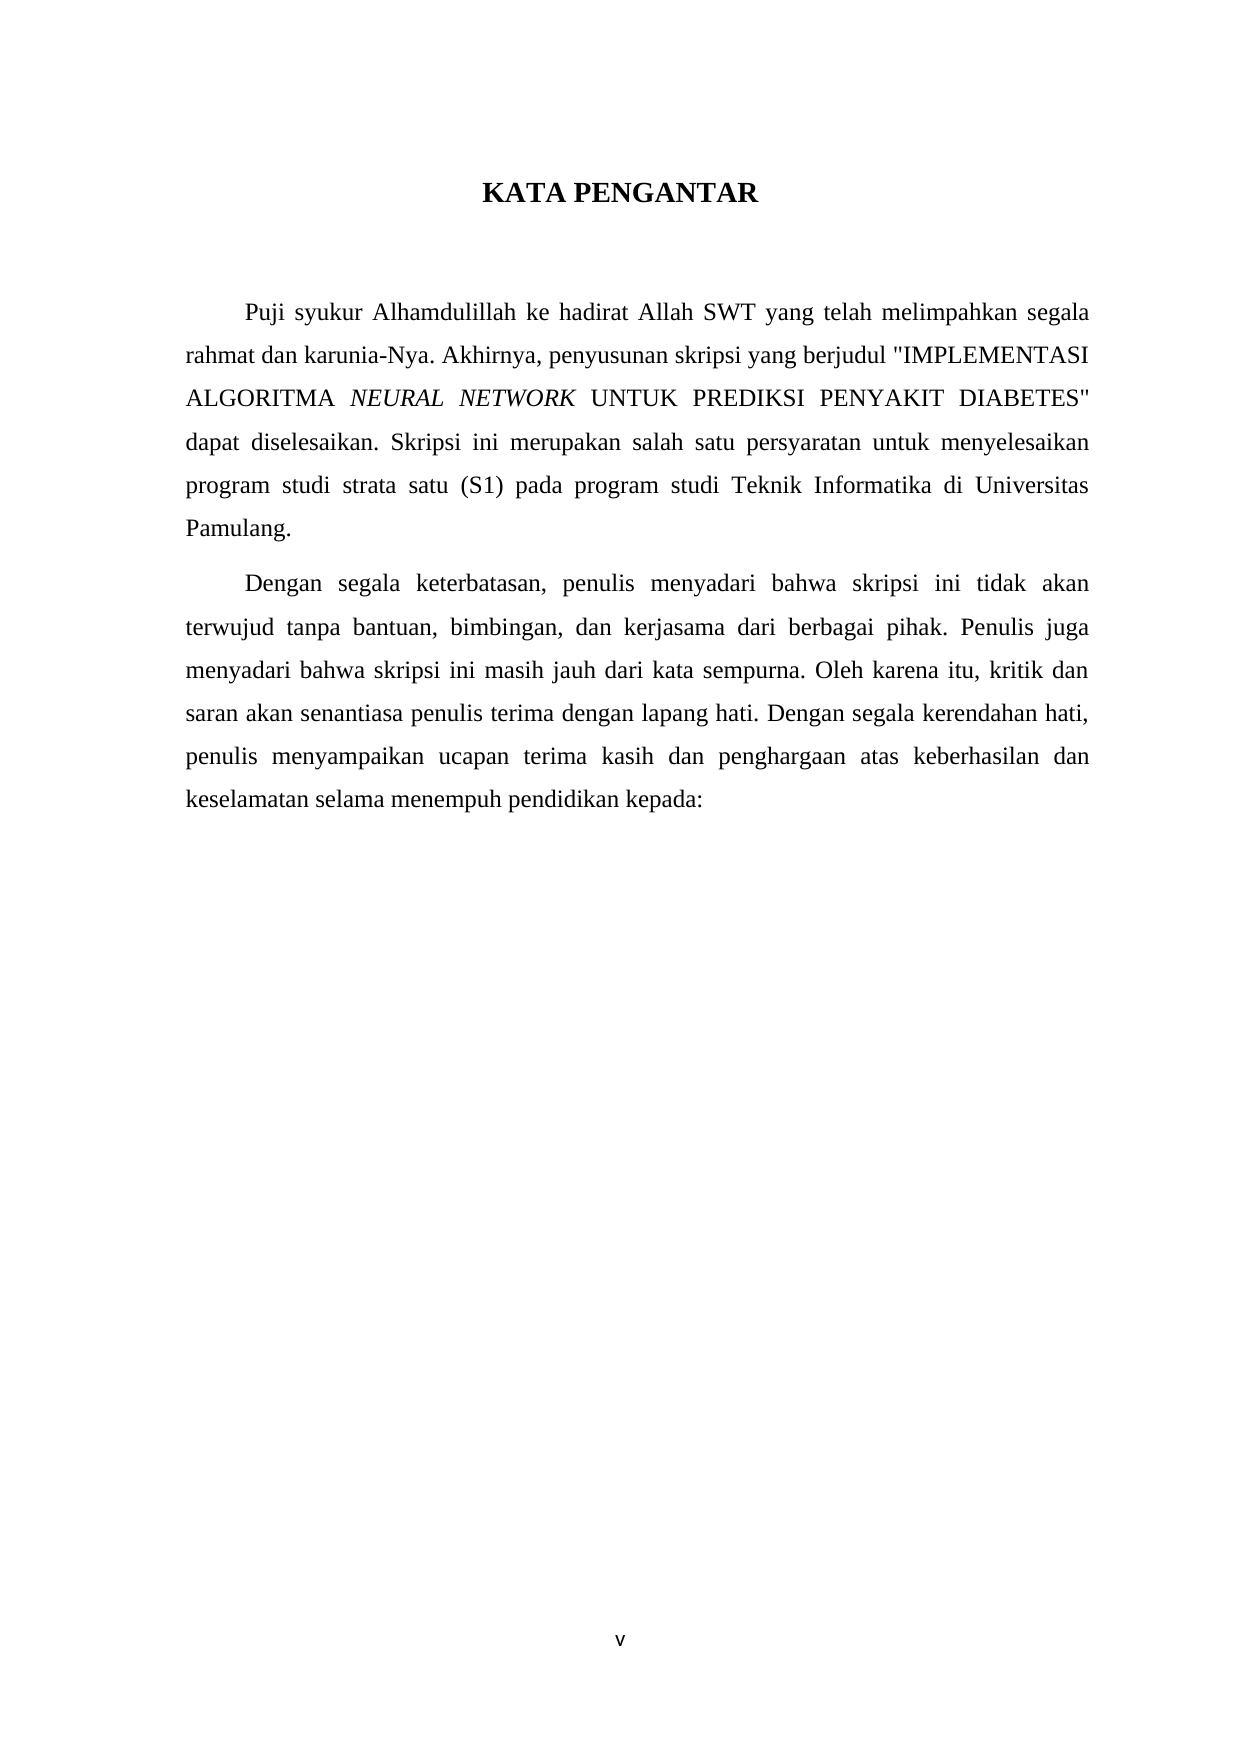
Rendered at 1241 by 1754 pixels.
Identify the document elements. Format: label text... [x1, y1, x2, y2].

text Puji syukur Alhamdulillah ke hadirat Allah SWT yang telah melimpahkan segala rahmat dan karunia-Nya. Akhirnya, penyusunan skripsi yang berjudul "IMPLEMENTASI ALGORITMA NEURAL NETWORK UNTUK PREDIKSI PENYAKIT DIABETES" dapat diselesaikan. Skripsi ini merupakan salah satu persyaratan untuk menyelesaikan program studi strata satu (S1) pada program studi Teknik Informatika di Universitas Pamulang. [185, 297, 1090, 542]
text Dengan segala keterbatasan, penulis menyadari bahwa skripsi ini tidak akan terwujud tanpa bantuan, bimbingan, dan kerjasama dari berbagai pihak. Penulis juga menyadari bahwa skripsi ini masih jauh dari kata sempurna. Oleh karena itu, kritik dan saran akan senantiasa penulis terima dengan lapang hati. Dengan segala kerendahan hati, penulis menyampaikan ucapan terima kasih dan penghargaan atas keberhasilan dan keselamatan selama menempuh pendidikan kepada: [185, 568, 1090, 813]
subtitle KATA PENGANTAR [150, 175, 1090, 208]
